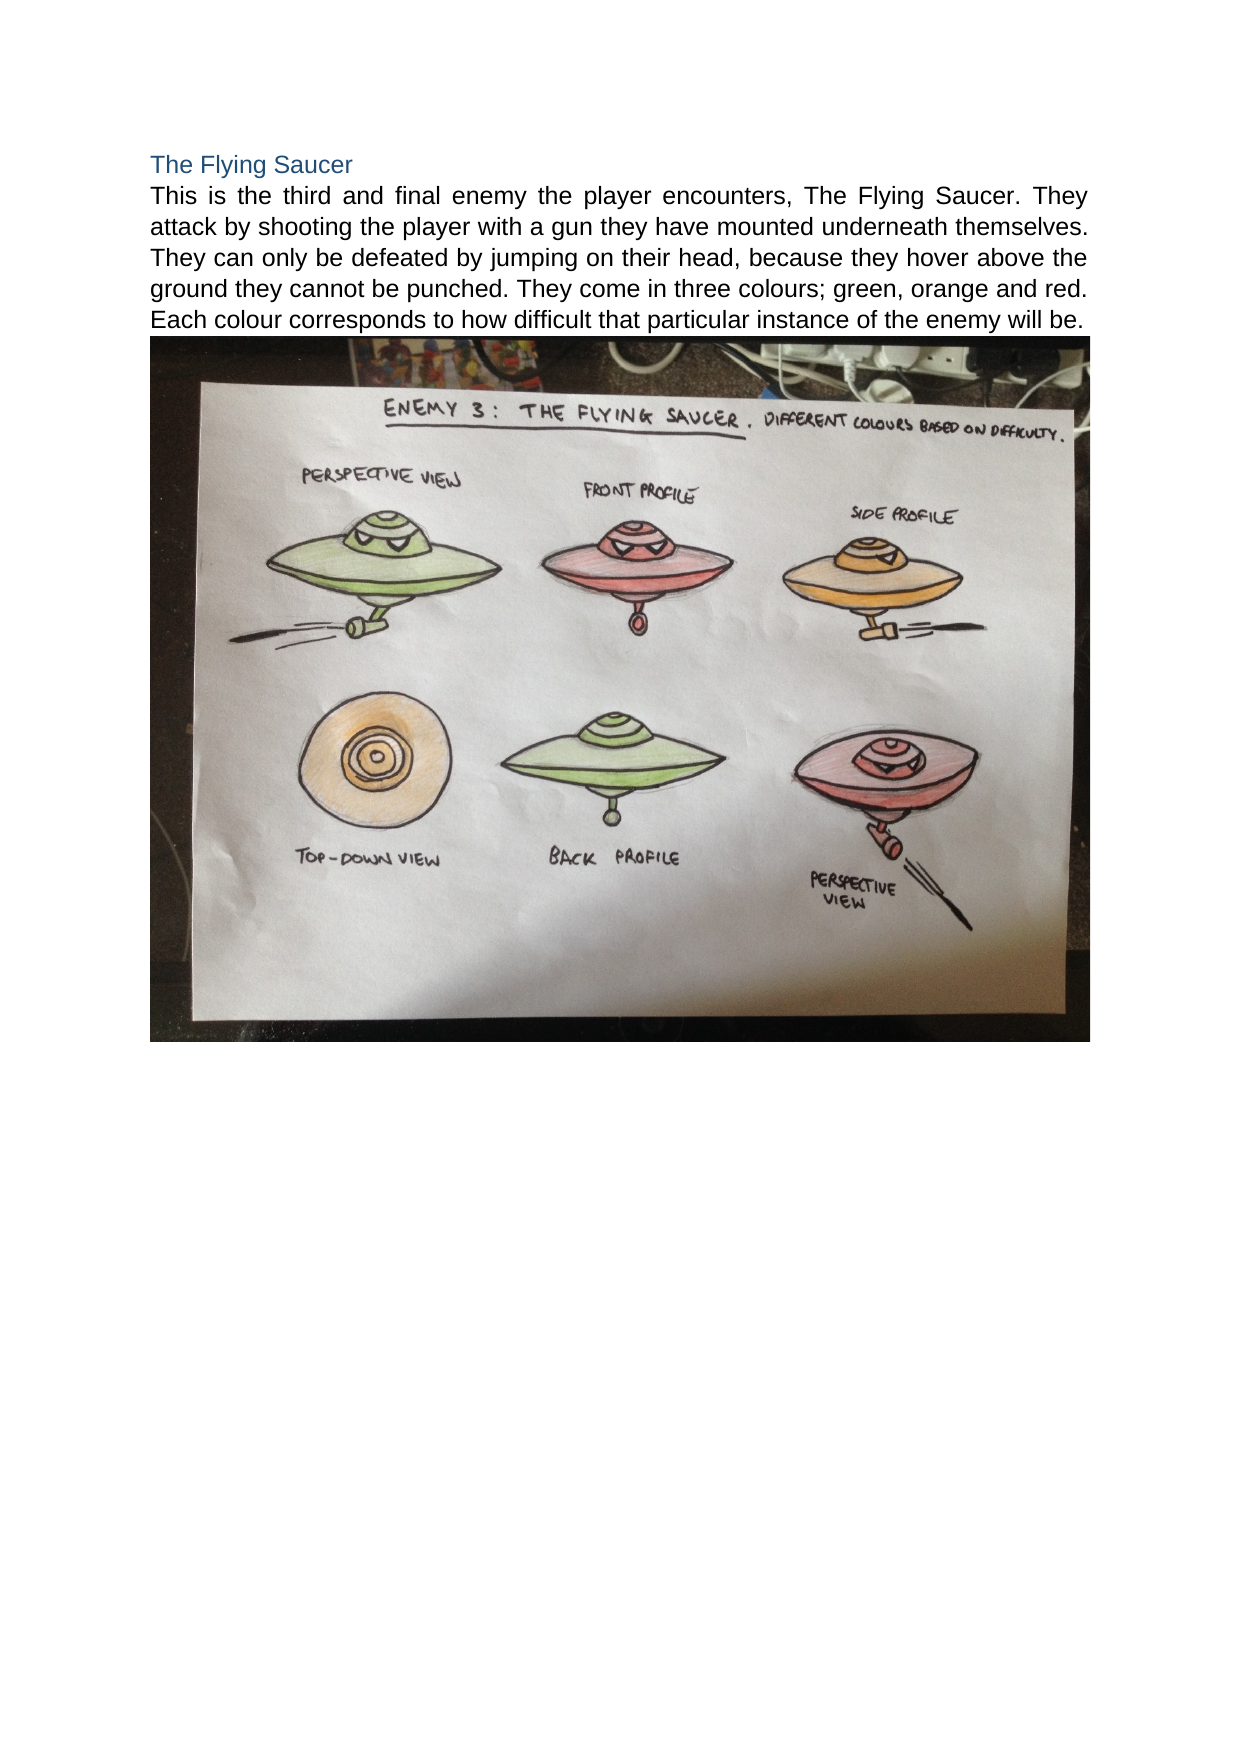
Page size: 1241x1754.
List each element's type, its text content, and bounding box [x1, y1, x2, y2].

picture [150, 336, 1091, 1042]
subtitle The Flying Saucer [150, 150, 1090, 179]
text This is the third and final enemy the player encounters, The Flying Saucer. They attack by shooting the player with a gun they have mounted underneath themselves. They can only be defeated by jumping on their head, because they hover above the ground they cannot be punched. They come in three colours; green, orange and red. Each colour corresponds to how difficult that particular instance of the enemy will be. [150, 181, 1090, 334]
